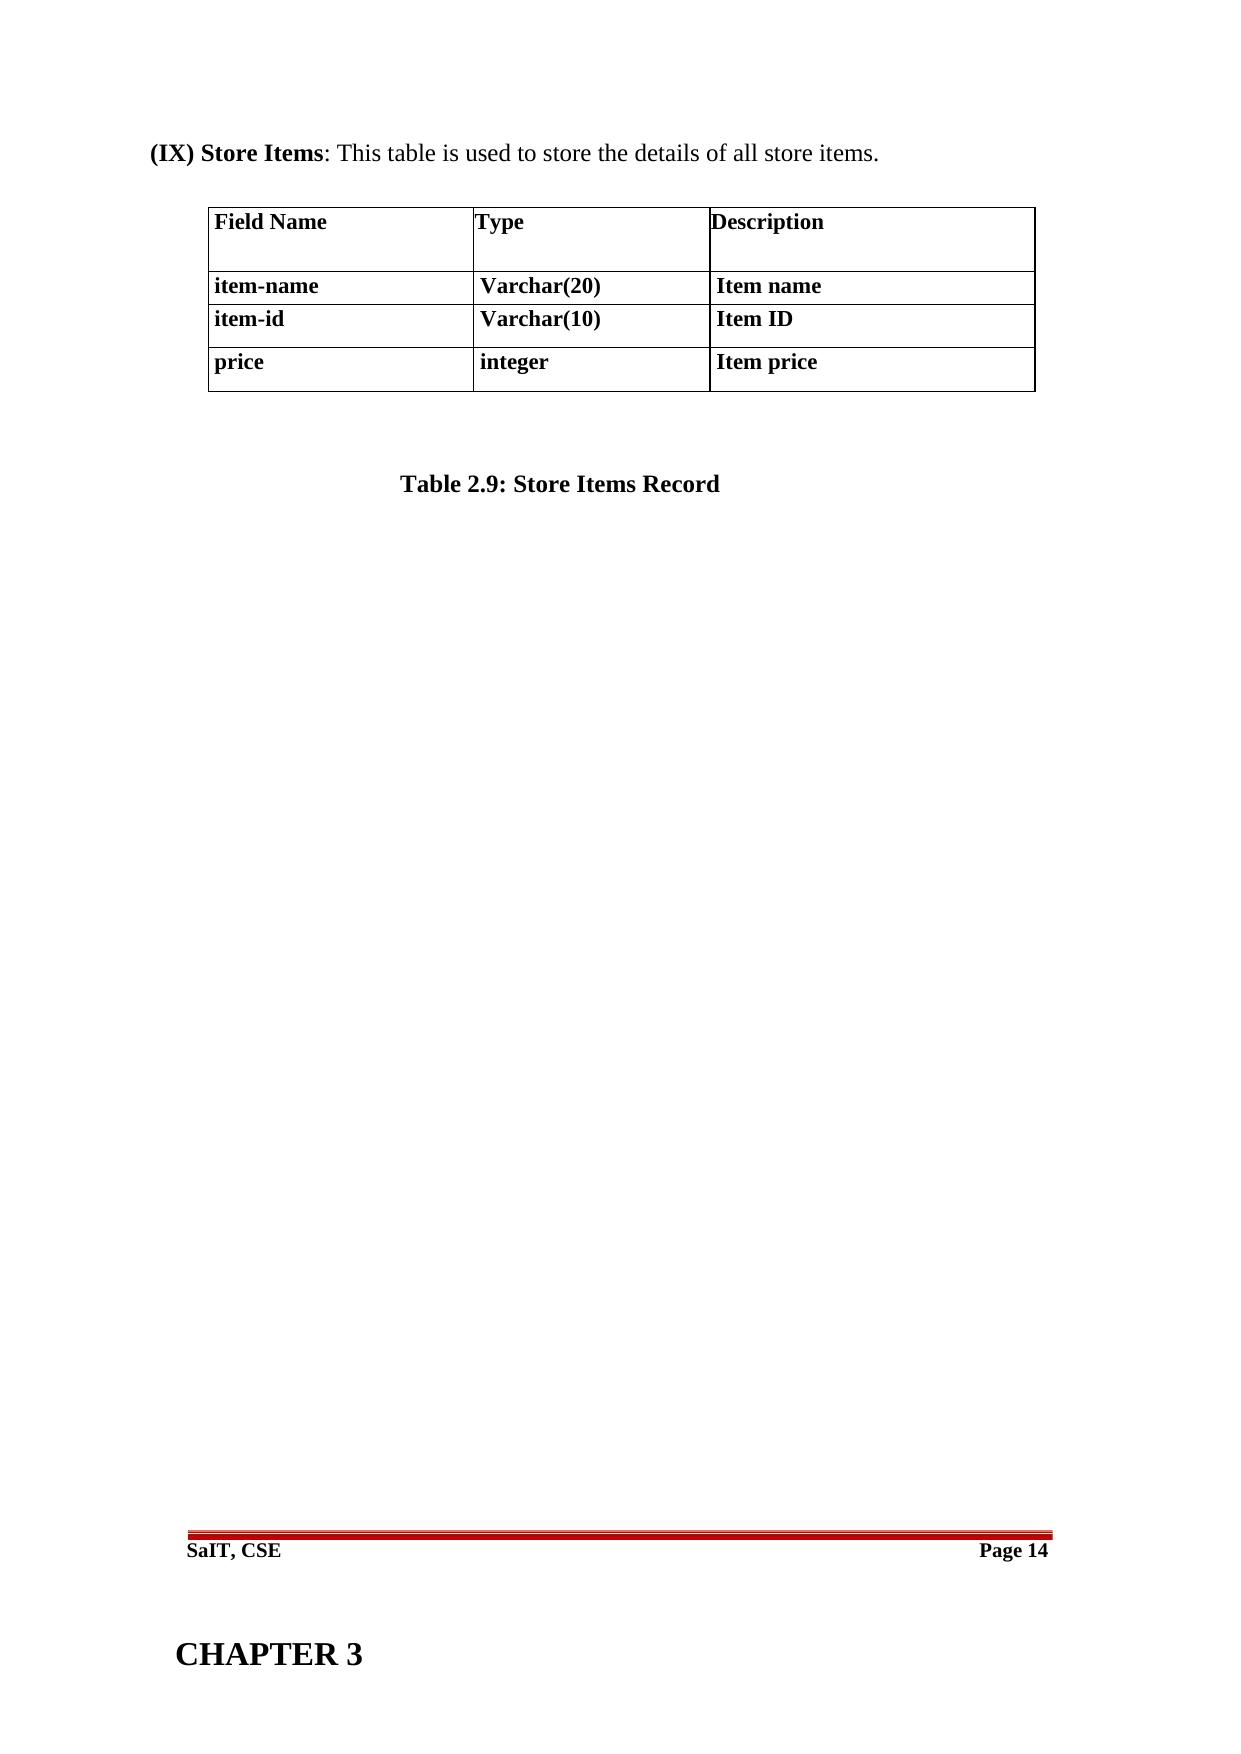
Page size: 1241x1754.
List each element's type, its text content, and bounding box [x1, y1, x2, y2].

text CHAPTER 3 [150, 1634, 1089, 1672]
table_cell Varchar(10) [474, 305, 709, 347]
table_cell Item ID [711, 305, 1034, 347]
table_cell item-id [209, 305, 473, 347]
picture [187, 1530, 1053, 1540]
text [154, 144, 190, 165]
table_header Description [711, 208, 1034, 271]
table_header Type [474, 208, 709, 271]
text SaIT, CSE Page 14 [150, 1538, 1052, 1562]
table_header Field Name [209, 208, 473, 271]
table_cell price [209, 348, 473, 391]
text Table 2.9: Store Items Record [150, 469, 1012, 497]
table_cell integer [474, 348, 709, 391]
table_cell item-name [209, 272, 473, 304]
table_cell Varchar(20) [474, 272, 709, 304]
text (IX) Store Items: This table is used to store the details of all store items. [188, 144, 1090, 165]
table_cell Item price [711, 348, 1034, 391]
table_cell Item name [711, 272, 1034, 304]
